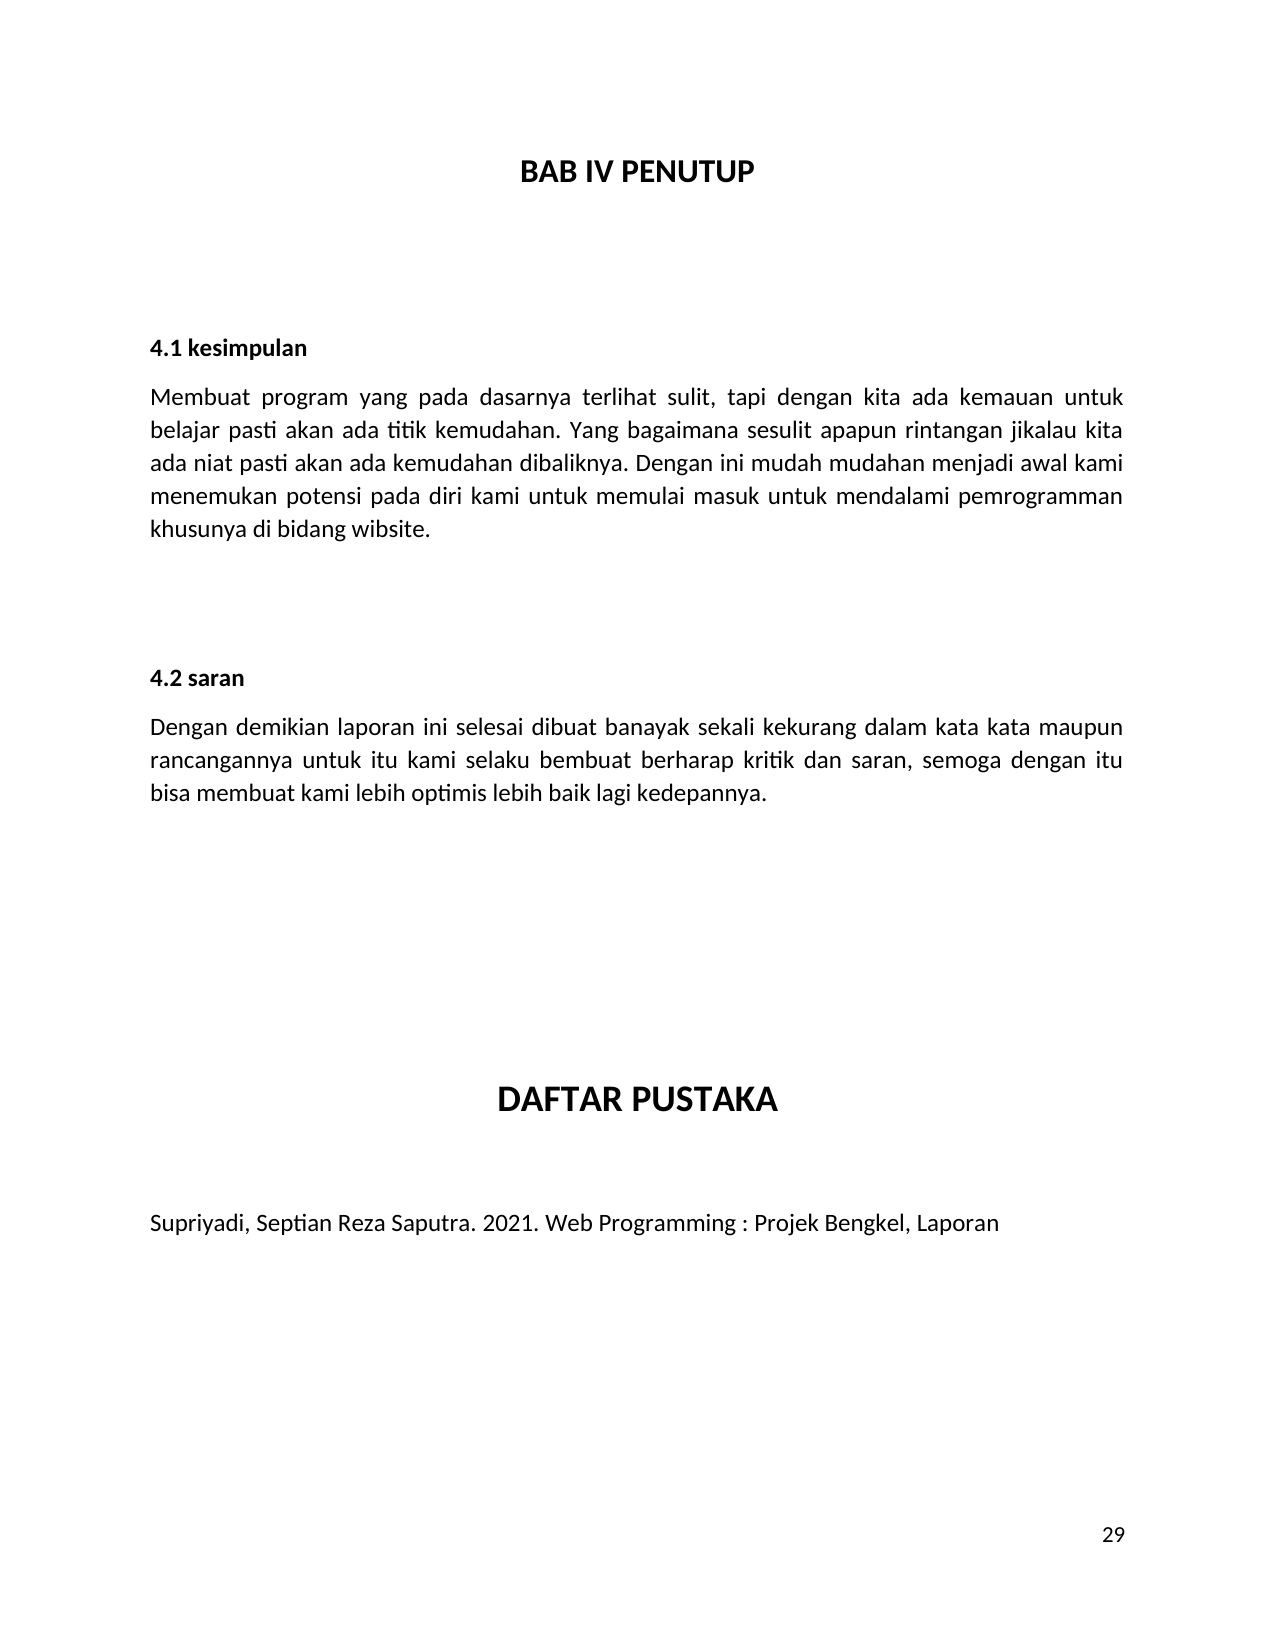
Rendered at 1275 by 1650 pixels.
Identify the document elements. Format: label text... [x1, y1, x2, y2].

text 4.2 saran [150, 662, 1125, 692]
text Supriyadi, Septian Reza Saputra. 2021. Web Programming : Projek Bengkel, Laporan [150, 1207, 1125, 1238]
text 4.1 kesimpulan [150, 332, 1125, 362]
text Dengan demikian laporan ini selesai dibuat banayak sekali kekurang dalam kata kata maupun rancangannya untuk itu kami selaku bembuat berharap kritik dan saran, semoga dengan itu bisa membuat kami lebih optimis lebih baik lagi kedepannya. [150, 711, 1125, 808]
text BAB IV PENUTUP [150, 150, 1125, 191]
text Membuat program yang pada dasarnya terlihat sulit, tapi dengan kita ada kemauan untuk belajar pasti akan ada titik kemudahan. Yang bagaimana sesulit apapun rintangan jikalau kita ada niat pasti akan ada kemudahan dibaliknya. Dengan ini mudah mudahan menjadi awal kami menemukan potensi pada diri kami untuk memulai masuk untuk mendalami pemrogramman khusunya di bidang wibsite. [150, 381, 1125, 544]
text DAFTAR PUSTAKA [150, 1075, 1125, 1121]
